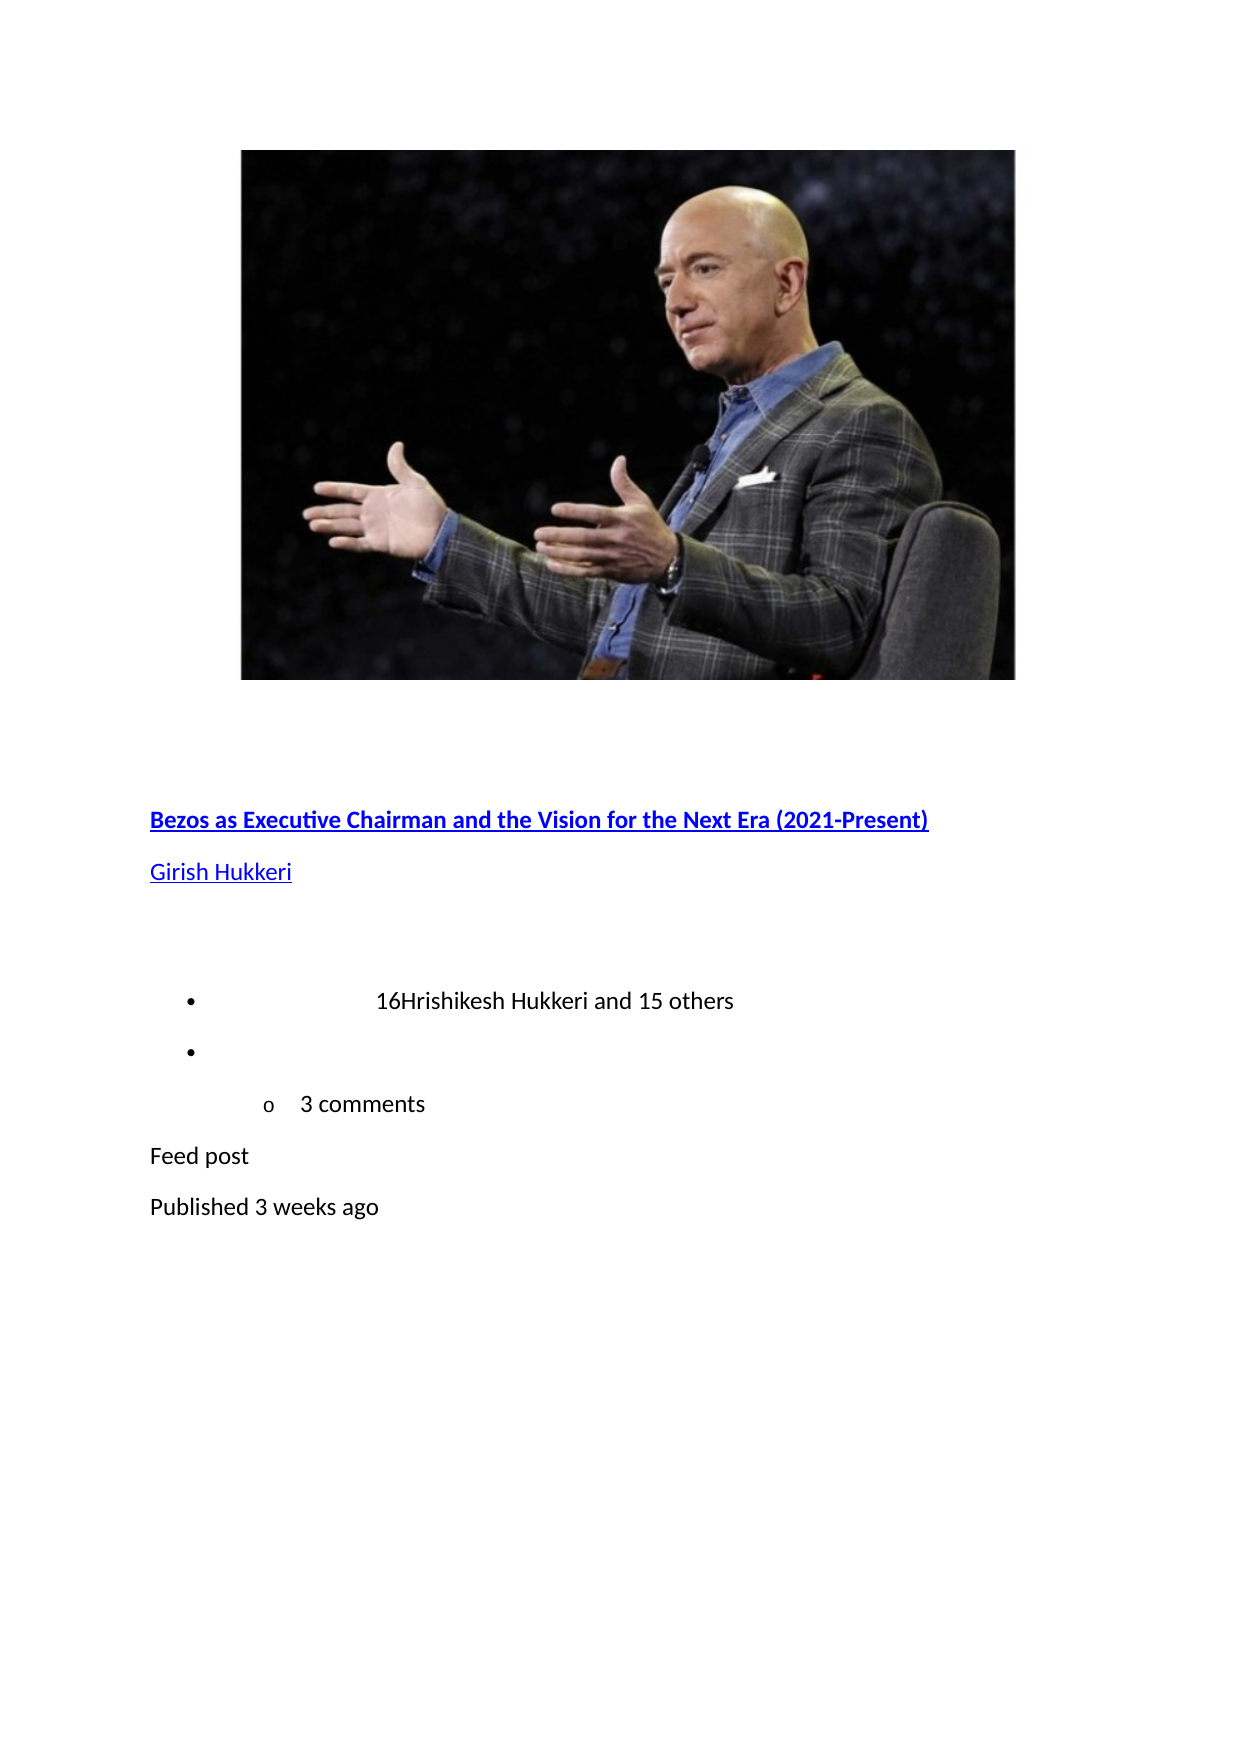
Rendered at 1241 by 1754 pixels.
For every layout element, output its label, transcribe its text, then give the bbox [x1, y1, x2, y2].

list 3 comments [262, 1088, 1090, 1119]
list 16Hrishikesh Hukkeri and 15 others [187, 959, 1090, 1015]
text Feed post [150, 1140, 1090, 1170]
text Bezos as Executive Chairman and the Vision for the Next Era (2021-Present) [150, 804, 1090, 834]
text Girish Hukkeri [150, 856, 1090, 886]
text Published 3 weeks ago [150, 1192, 1090, 1222]
picture [150, 150, 1091, 680]
